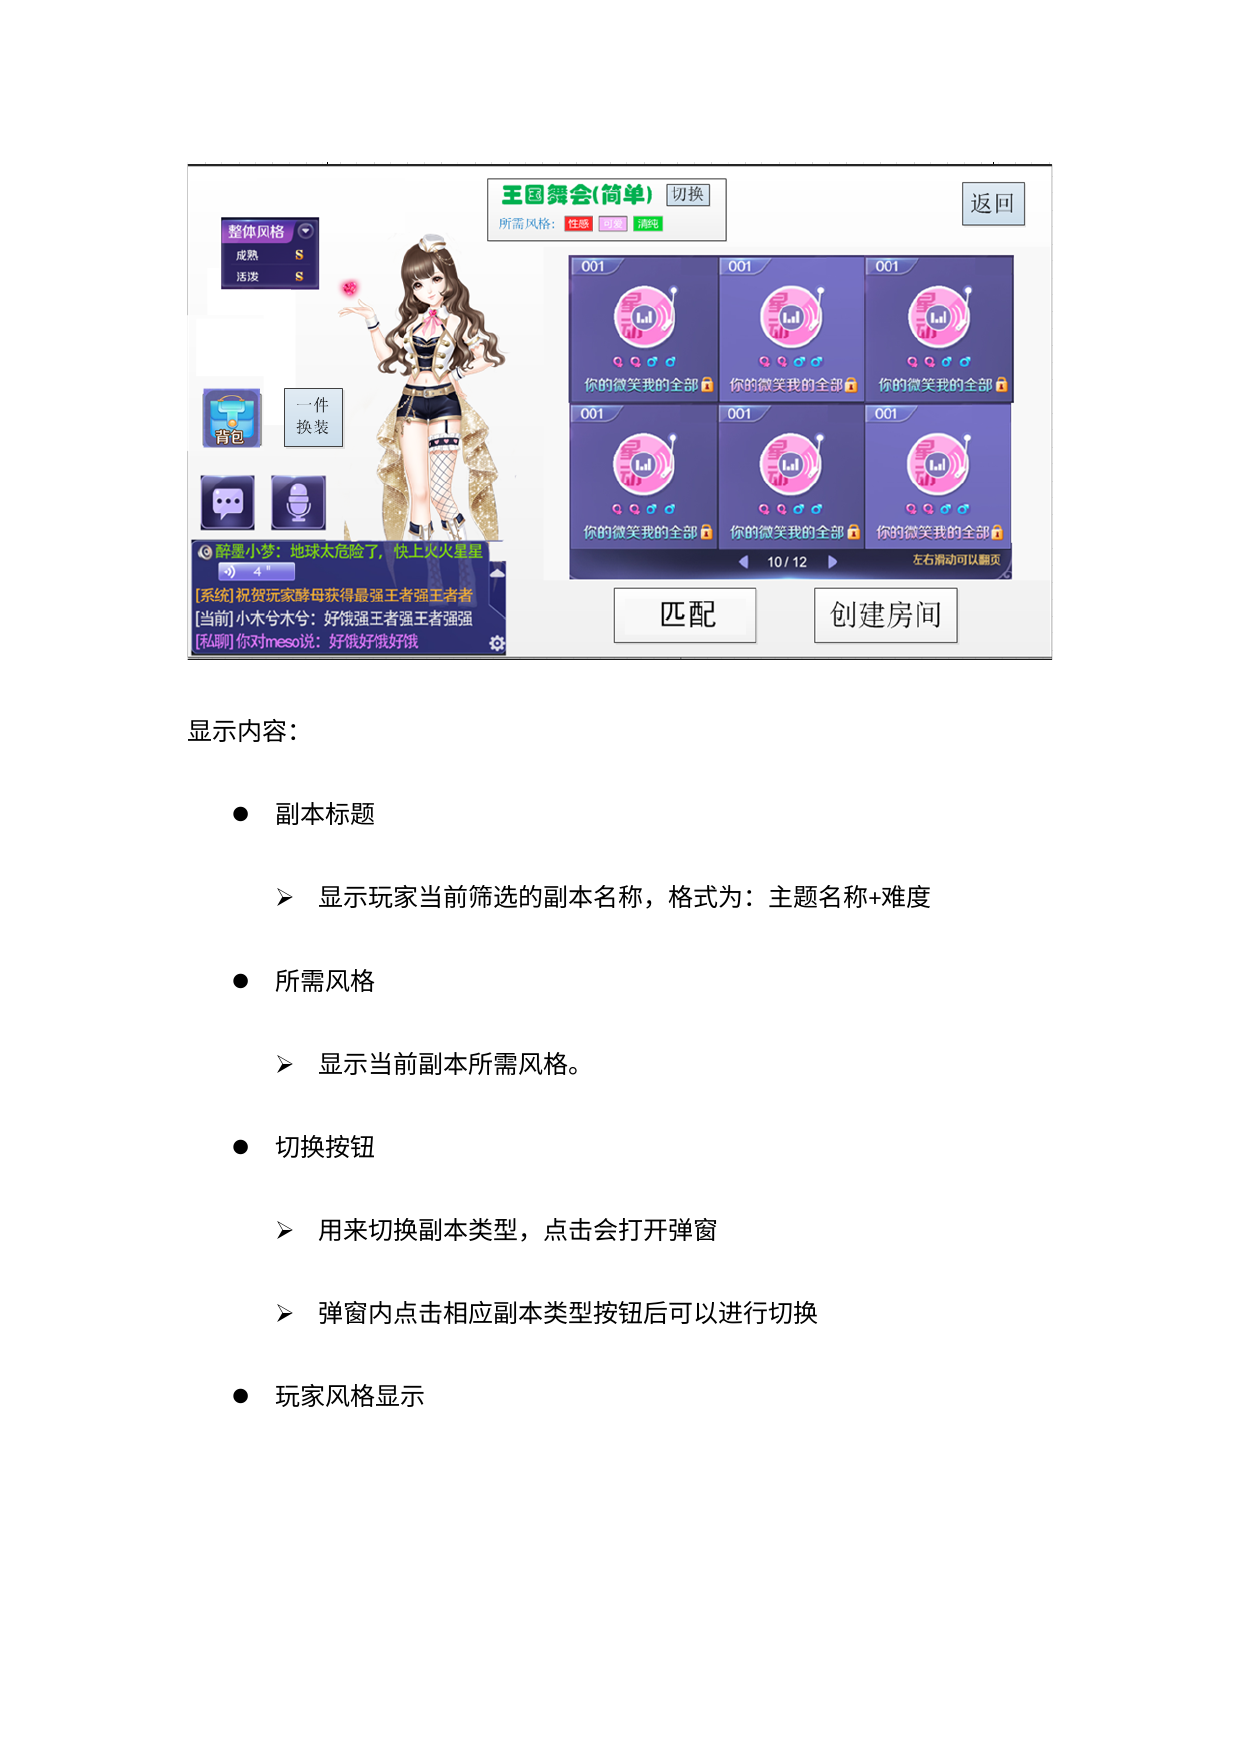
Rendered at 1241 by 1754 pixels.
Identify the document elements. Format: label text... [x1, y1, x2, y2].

list 所需风格 [231, 947, 1053, 1012]
text 显示内容： [187, 697, 1053, 762]
list 用来切换副本类型，点击会打开弹窗 [275, 1196, 1053, 1261]
picture [187, 162, 1053, 660]
list 切换按钮 [231, 1113, 1053, 1178]
list 显示玩家当前筛选的副本名称，格式为：主题名称+难度 [275, 863, 1053, 928]
list 玩家风格显示 [231, 1362, 1053, 1427]
list 副本标题 [231, 780, 1053, 845]
list 显示当前副本所需风格。 [275, 1030, 1053, 1095]
list 弹窗内点击相应副本类型按钮后可以进行切换 [275, 1279, 1053, 1344]
